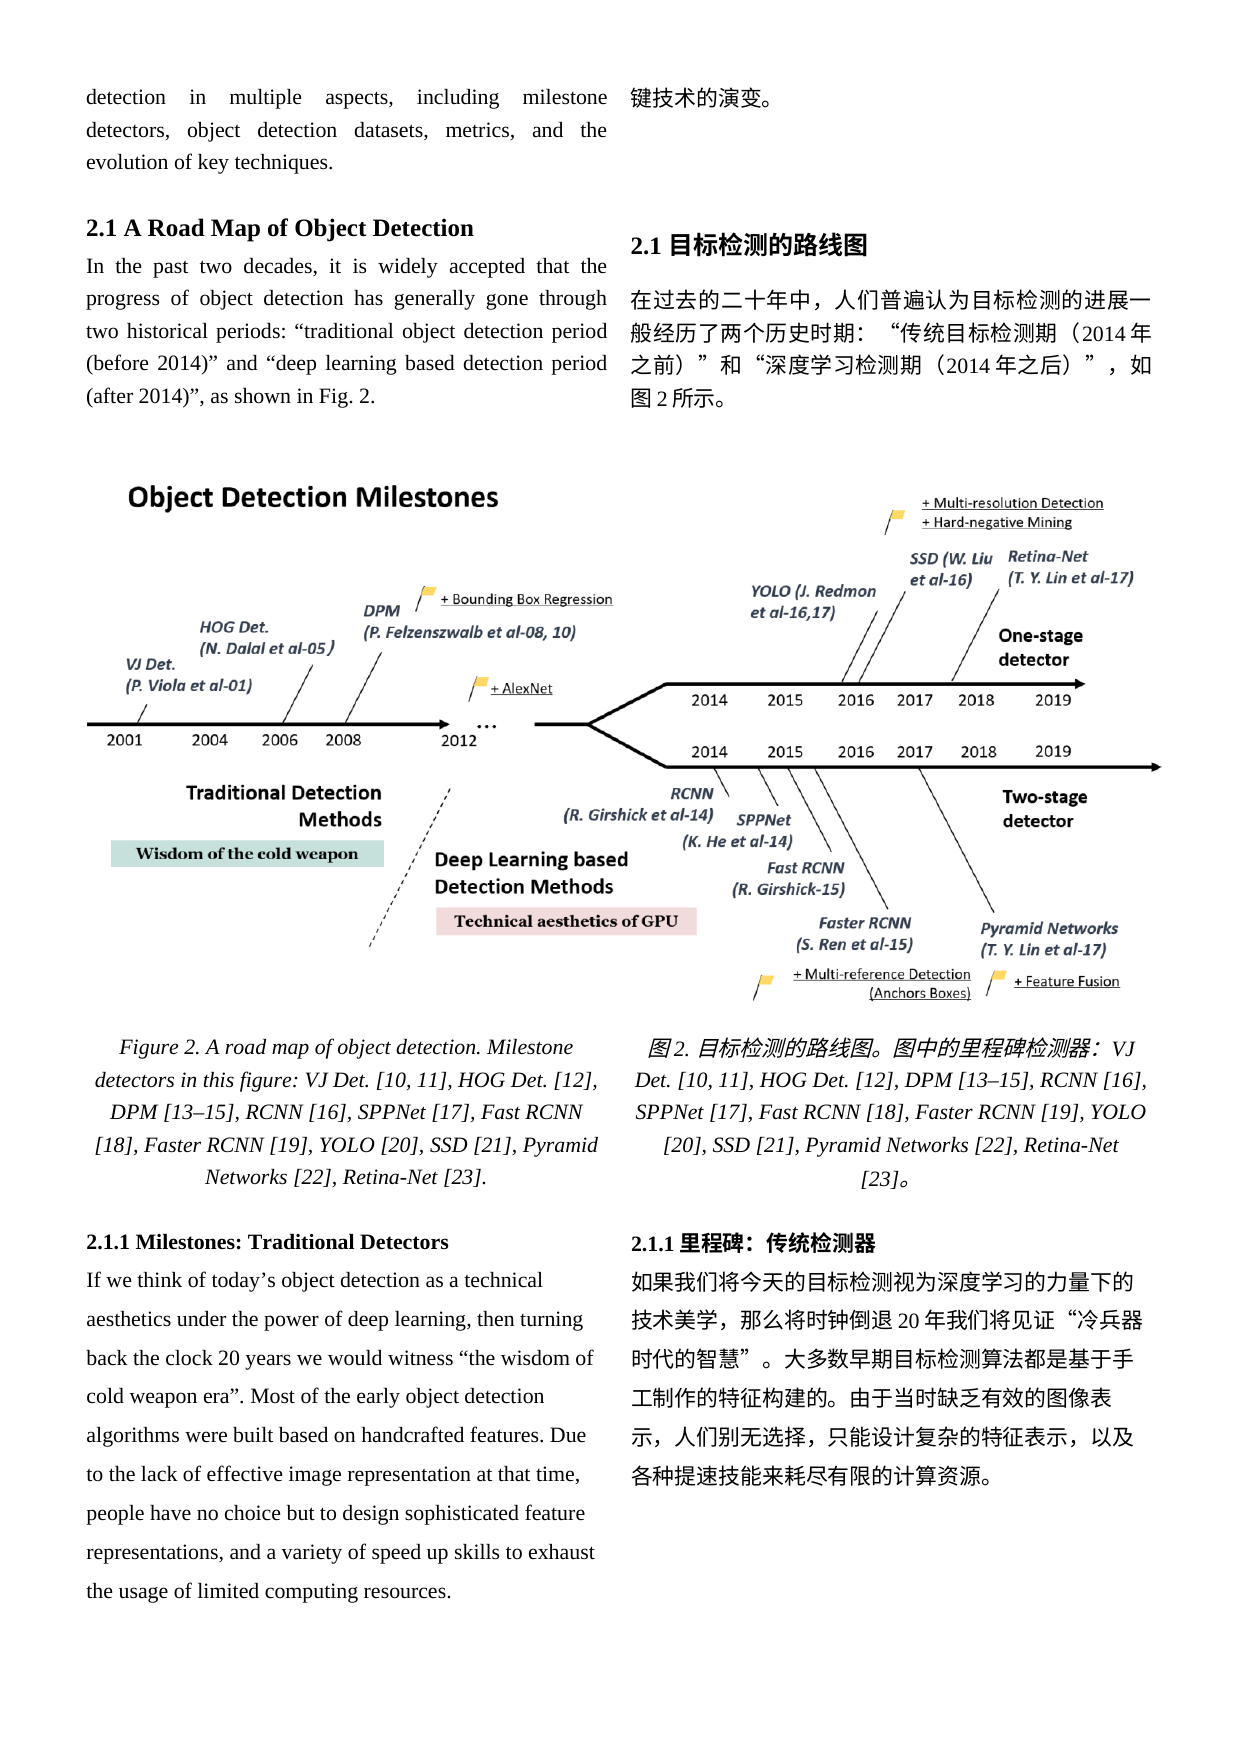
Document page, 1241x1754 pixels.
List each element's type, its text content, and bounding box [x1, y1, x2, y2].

table_header 图2. 目标检测的路线图。图中的里程碑检测器：VJ Det. [10, 11], HOG Det. [12], DPM [13–15], RCNN [16], SPPNet [17], Fast RCNN [18], Faster RCNN [19], YOLO [20], SSD [21], Pyramid Networks [22], Retina-Net [23]。 [620, 1030, 1164, 1225]
picture [75, 477, 1166, 1009]
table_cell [75, 81, 619, 211]
table_cell 2.1 目标检测的路线图 在过去的二十年中，人们普遍认为目标检测的进展一般经历了两个历史时期：“传统目标检测期（2014年之前）”和“深度学习检测期（2014年之后）”，如图2所示。 [619, 211, 1164, 477]
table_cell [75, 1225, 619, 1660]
table_cell 2.1 A Road Map of Object Detection In the past two decades, it is widely accepted that the progress of object detection has generally gone through two historical periods: “traditional object detection period (before 2014)” and “deep learning based detection period (after 2014)”, as shown in Fig. 2. [75, 211, 619, 477]
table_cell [620, 1225, 1164, 1660]
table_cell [619, 81, 1164, 211]
table_header Figure 2. A road map of object detection. Milestone detectors in this figure: VJ Det. [10, 11], HOG Det. [12], DPM [13–15], RCNN [16], SPPNet [17], Fast RCNN [18], Faster RCNN [19], YOLO [20], SSD [21], Pyramid Networks [22], Retina-Net [23]. [75, 1030, 619, 1225]
